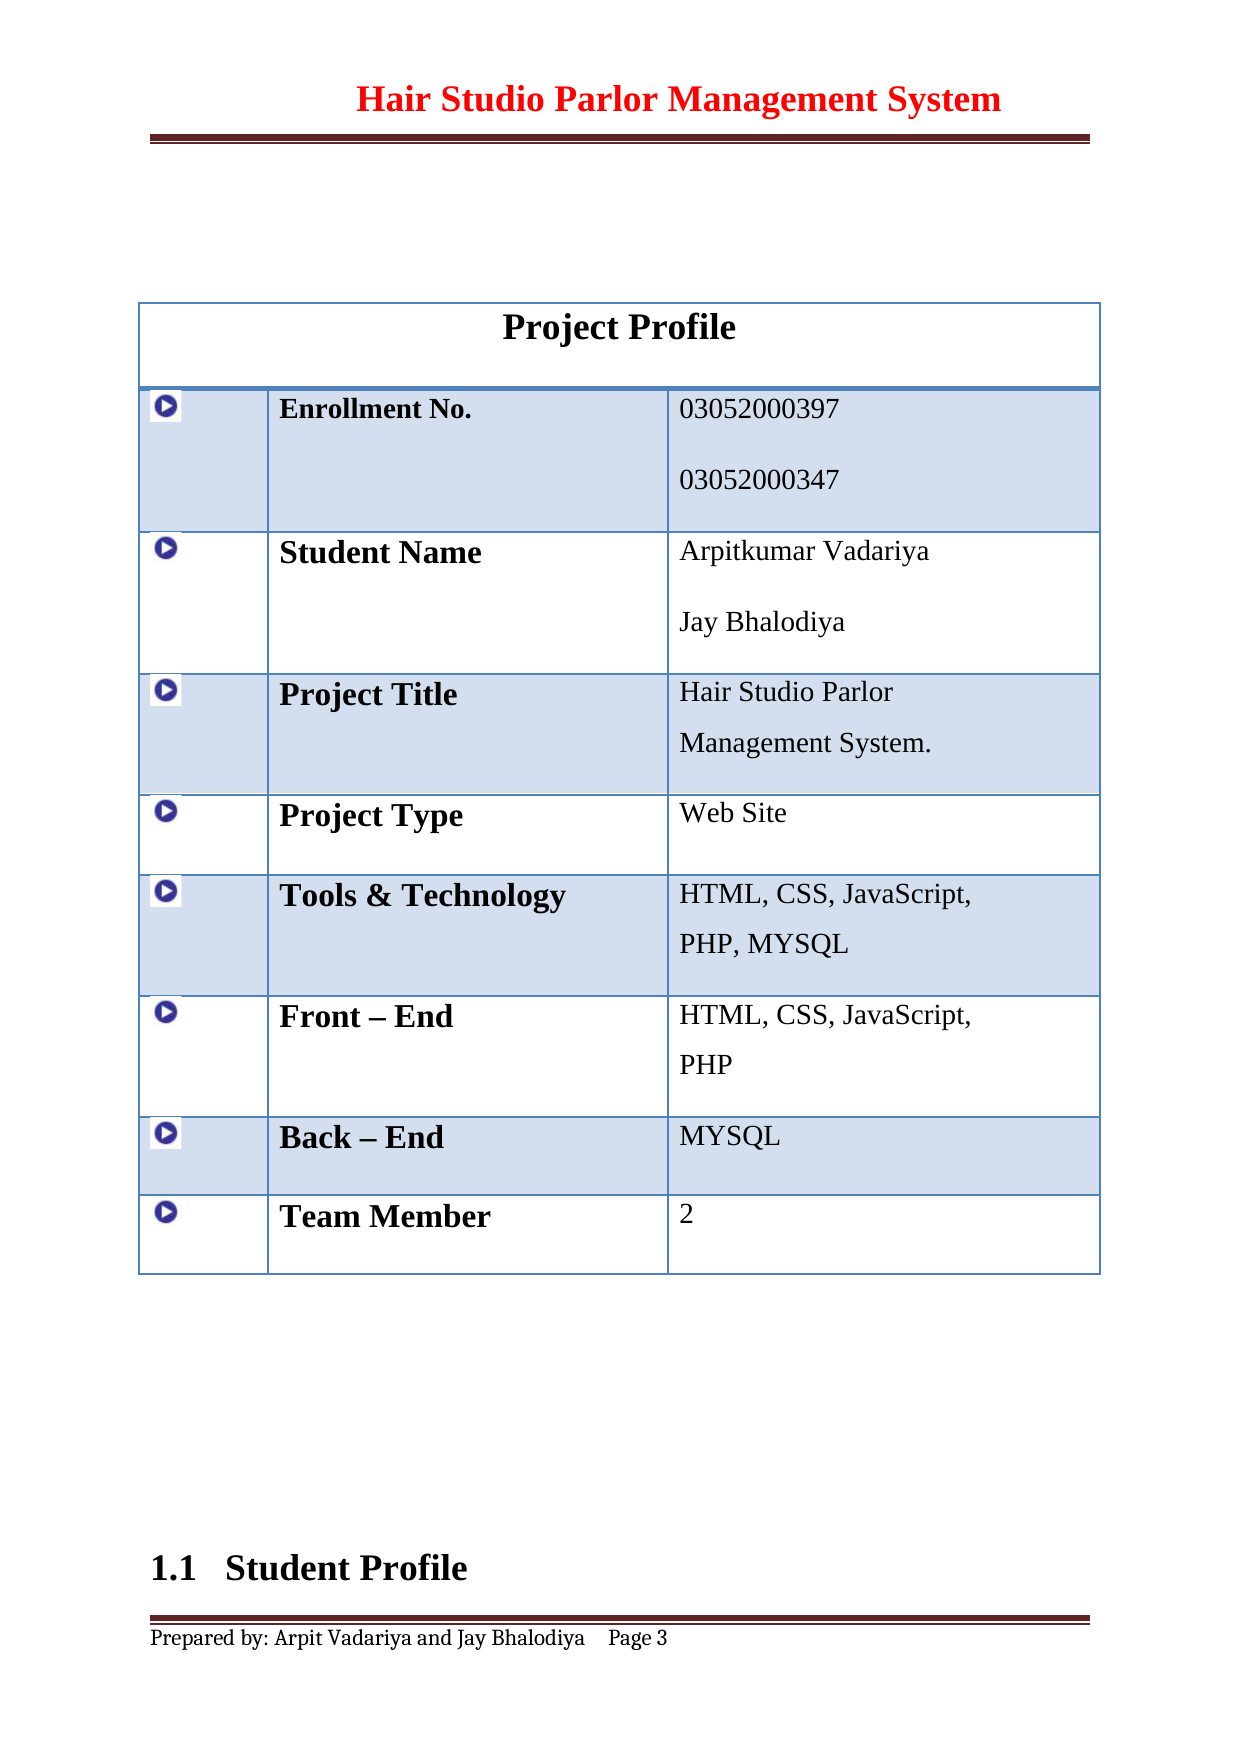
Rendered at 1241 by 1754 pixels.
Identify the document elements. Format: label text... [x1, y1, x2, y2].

table_cell Project Type [269, 796, 667, 874]
table_cell Back – End [269, 1118, 667, 1194]
picture [150, 390, 182, 422]
picture [150, 875, 182, 907]
table_cell 03052000397 03052000347 [669, 391, 1099, 531]
table_cell [140, 997, 267, 1116]
table_cell HTML, CSS, JavaScript, PHP, MYSQL [669, 876, 1099, 995]
table_cell 2 [669, 1196, 1099, 1272]
table_cell [140, 876, 267, 995]
picture [150, 674, 182, 706]
table_cell MYSQL [669, 1118, 1099, 1194]
table_cell [140, 796, 267, 874]
table_cell [140, 675, 267, 793]
table_cell [140, 391, 267, 531]
picture [150, 1117, 182, 1149]
table_cell Enrollment No. [269, 391, 667, 531]
table_cell [140, 533, 267, 672]
picture [150, 1196, 182, 1228]
table_cell Team Member [269, 1196, 667, 1272]
table_cell Tools & Technology [269, 876, 667, 995]
table_cell Arpitkumar Vadariya Jay Bhalodiya [669, 533, 1099, 672]
table_cell Student Name [269, 533, 667, 672]
table_cell HTML, CSS, JavaScript, PHP [669, 997, 1099, 1116]
table_cell [140, 1118, 267, 1194]
picture [150, 996, 182, 1028]
list Student Profile [150, 1545, 1090, 1588]
table_cell Project Title [269, 675, 667, 793]
picture [150, 532, 182, 564]
table_cell [140, 1196, 267, 1272]
table_header Project Profile [140, 304, 1099, 386]
table_cell Front – End [269, 997, 667, 1116]
picture [150, 795, 182, 827]
table_cell Web Site [669, 796, 1099, 874]
table_cell Hair Studio Parlor Management System. [669, 675, 1099, 793]
